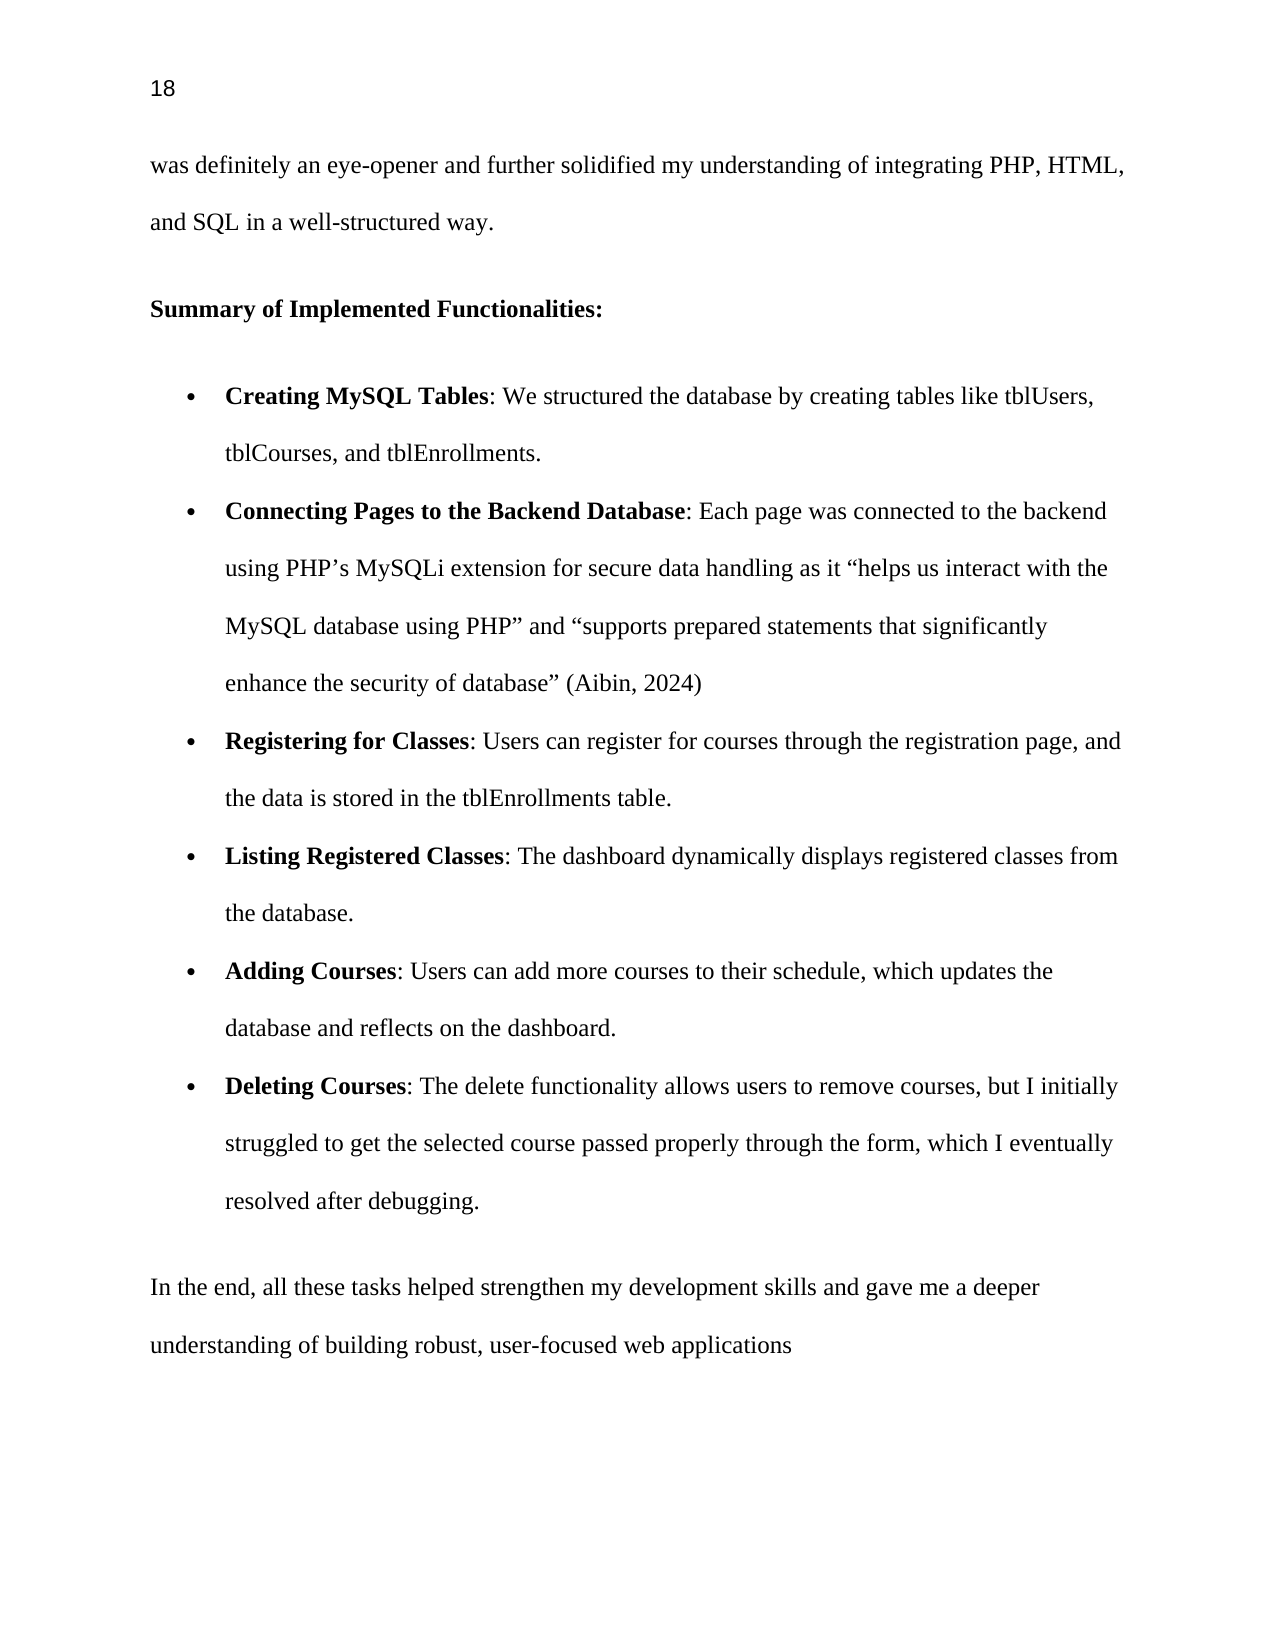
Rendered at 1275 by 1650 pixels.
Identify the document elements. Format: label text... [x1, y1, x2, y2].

list Deleting Courses: The delete functionality allows users to remove courses, but I initially struggled to get the selected course passed properly through the form, which I eventually resolved after debugging. [187, 1071, 1125, 1214]
list Listing Registered Classes: The dashboard dynamically displays registered classes from the database. [187, 841, 1125, 927]
list Connecting Pages to the Backend Database: Each page was connected to the backend using PHP’s MySQLi extension for secure data handling as it “helps us interact with the MySQL database using PHP” and “supports prepared statements that significantly enhance the security of database” (Aibin, 2024) [187, 496, 1125, 697]
text Summary of Implemented Functionalities: [150, 294, 1125, 323]
list Creating MySQL Tables: We structured the database by creating tables like tblUsers, tblCourses, and tblEnrollments. [187, 381, 1125, 467]
list Registering for Classes: Users can register for courses through the registration page, and the data is stored in the tblEnrollments table. [187, 726, 1125, 812]
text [150, 150, 1125, 236]
text In the end, all these tasks helped strengthen my development skills and gave me a deeper understanding of building robust, user-focused web applications [150, 1272, 1125, 1359]
list Adding Courses: Users can add more courses to their schedule, which updates the database and reflects on the dashboard. [187, 956, 1125, 1042]
